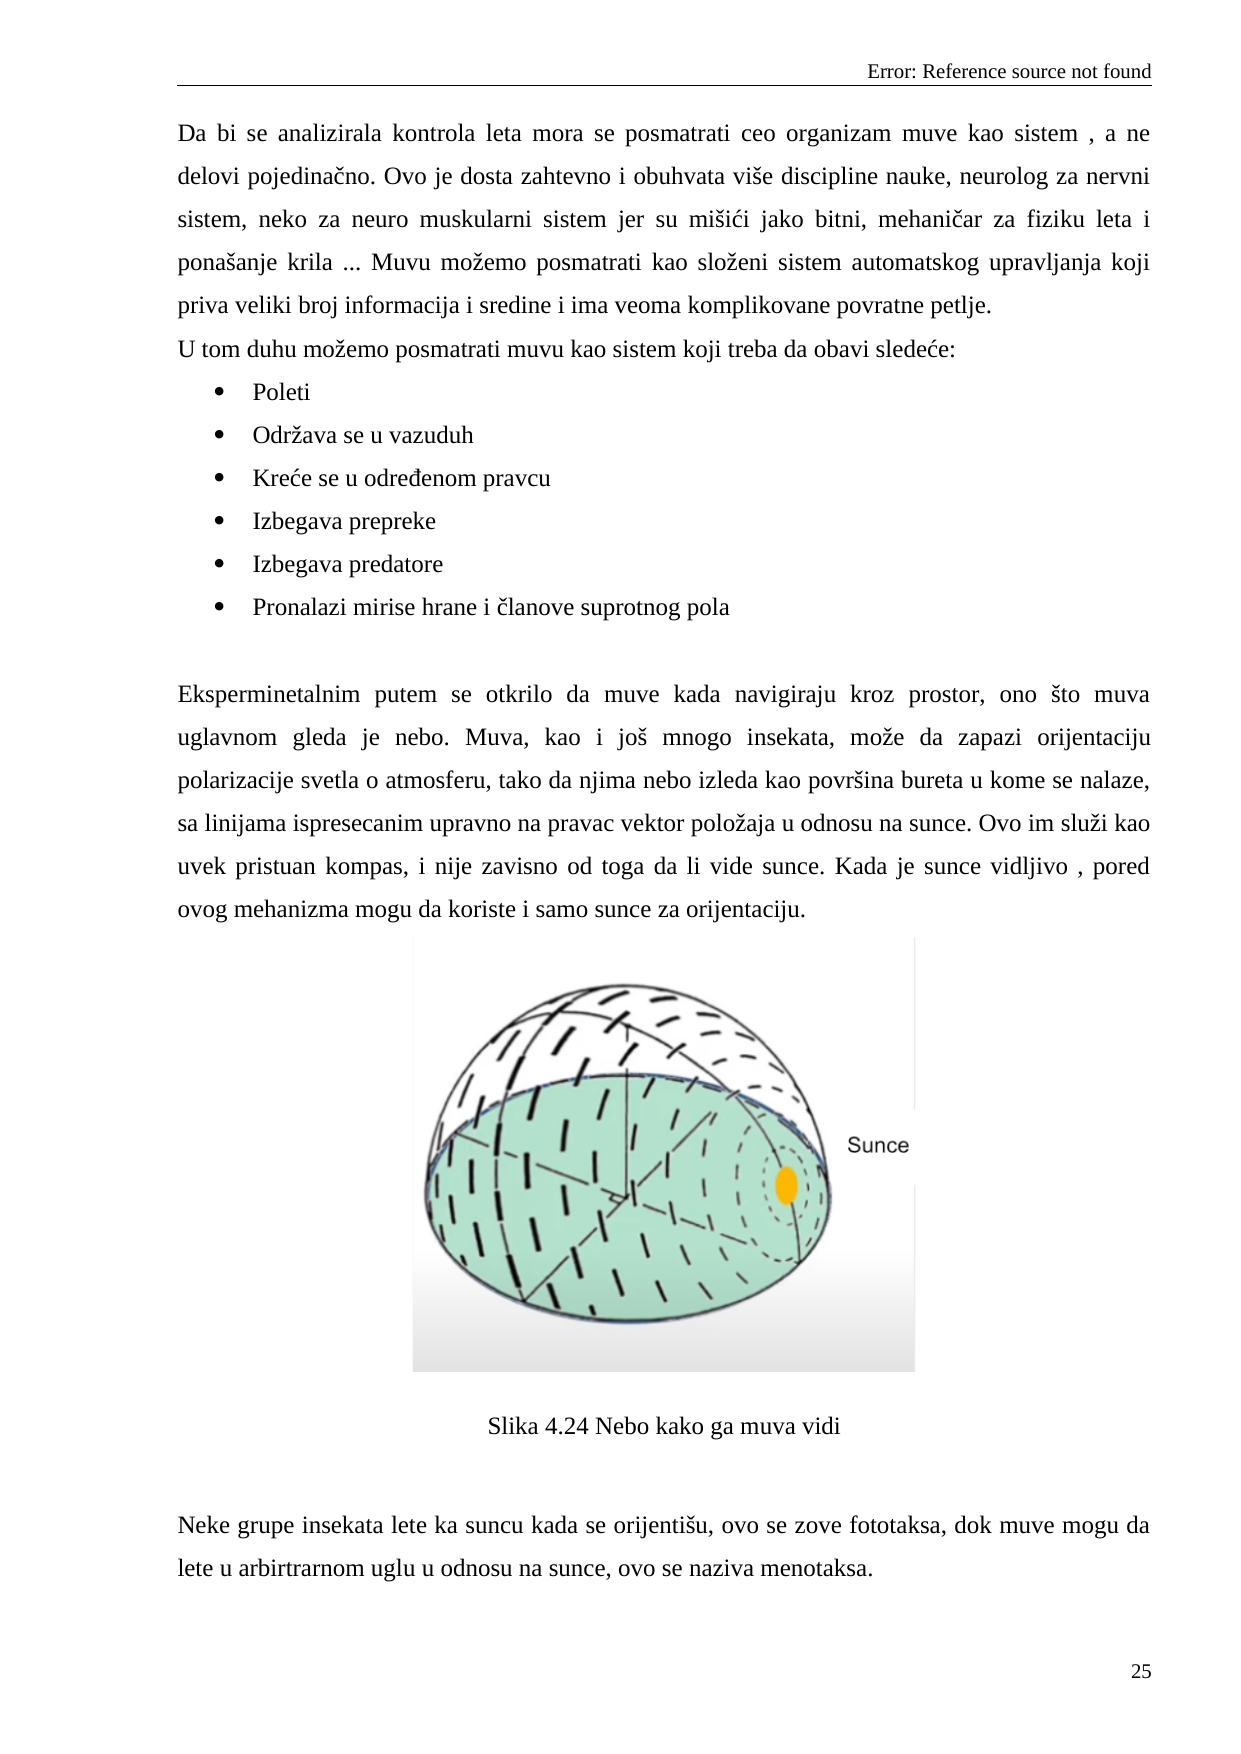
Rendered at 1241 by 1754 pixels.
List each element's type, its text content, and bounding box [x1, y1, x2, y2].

text Neke grupe insekata lete ka suncu kada se orijentišu, ovo se zove fototaksa, dok muve mogu da lete u arbirtrarnom uglu u odnosu na sunce, ovo se naziva menotaksa. [177, 1510, 1152, 1582]
text Da bi se analizirala kontrola leta mora se posmatrati ceo organizam muve kao sistem , a ne delovi pojedinačno. Ovo je dosta zahtevno i obuhvata više discipline nauke, neurolog za nervni sistem, neko za neuro muskularni sistem jer su mišići jako bitni, mehaničar za fiziku leta i ponašanje krila ... Muvu možemo posmatrati kao složeni sistem automatskog upravljanja koji priva veliki broj informacija i sredine i ima veoma komplikovane povratne petlje. [177, 118, 1152, 319]
list Pronalazi mirise hrane i članove suprotnog pola [215, 592, 1152, 621]
text Eksperminetalnim putem se otkrilo da muve kada navigiraju kroz prostor, ono što muva uglavnom gleda je nebo. Muva, kao i još mnogo insekata, može da zapazi orijentaciju polarizacije svetla o atmosferu, tako da njima nebo izleda kao površina bureta u kome se nalaze, sa linijama ispresecanim upravno na pravac vektor položaja u odnosu na sunce. Ovo im služi kao uvek pristuan kompas, i nije zavisno od toga da li vide sunce. Kada je sunce vidljivo , pored ovog mehanizma mogu da koriste i samo sunce za orijentaciju. [177, 679, 1152, 923]
text U tom duhu možemo posmatrati muvu kao sistem koji treba da obavi sledeće: [177, 334, 1152, 362]
list Održava se u vazuduh [215, 420, 1152, 449]
list Izbegava predatore [215, 549, 1152, 578]
picture [412, 937, 916, 1372]
list Izbegava prepreke [215, 506, 1152, 535]
list Poleti [215, 377, 1152, 406]
list Kreće se u određenom pravcu [215, 463, 1152, 492]
